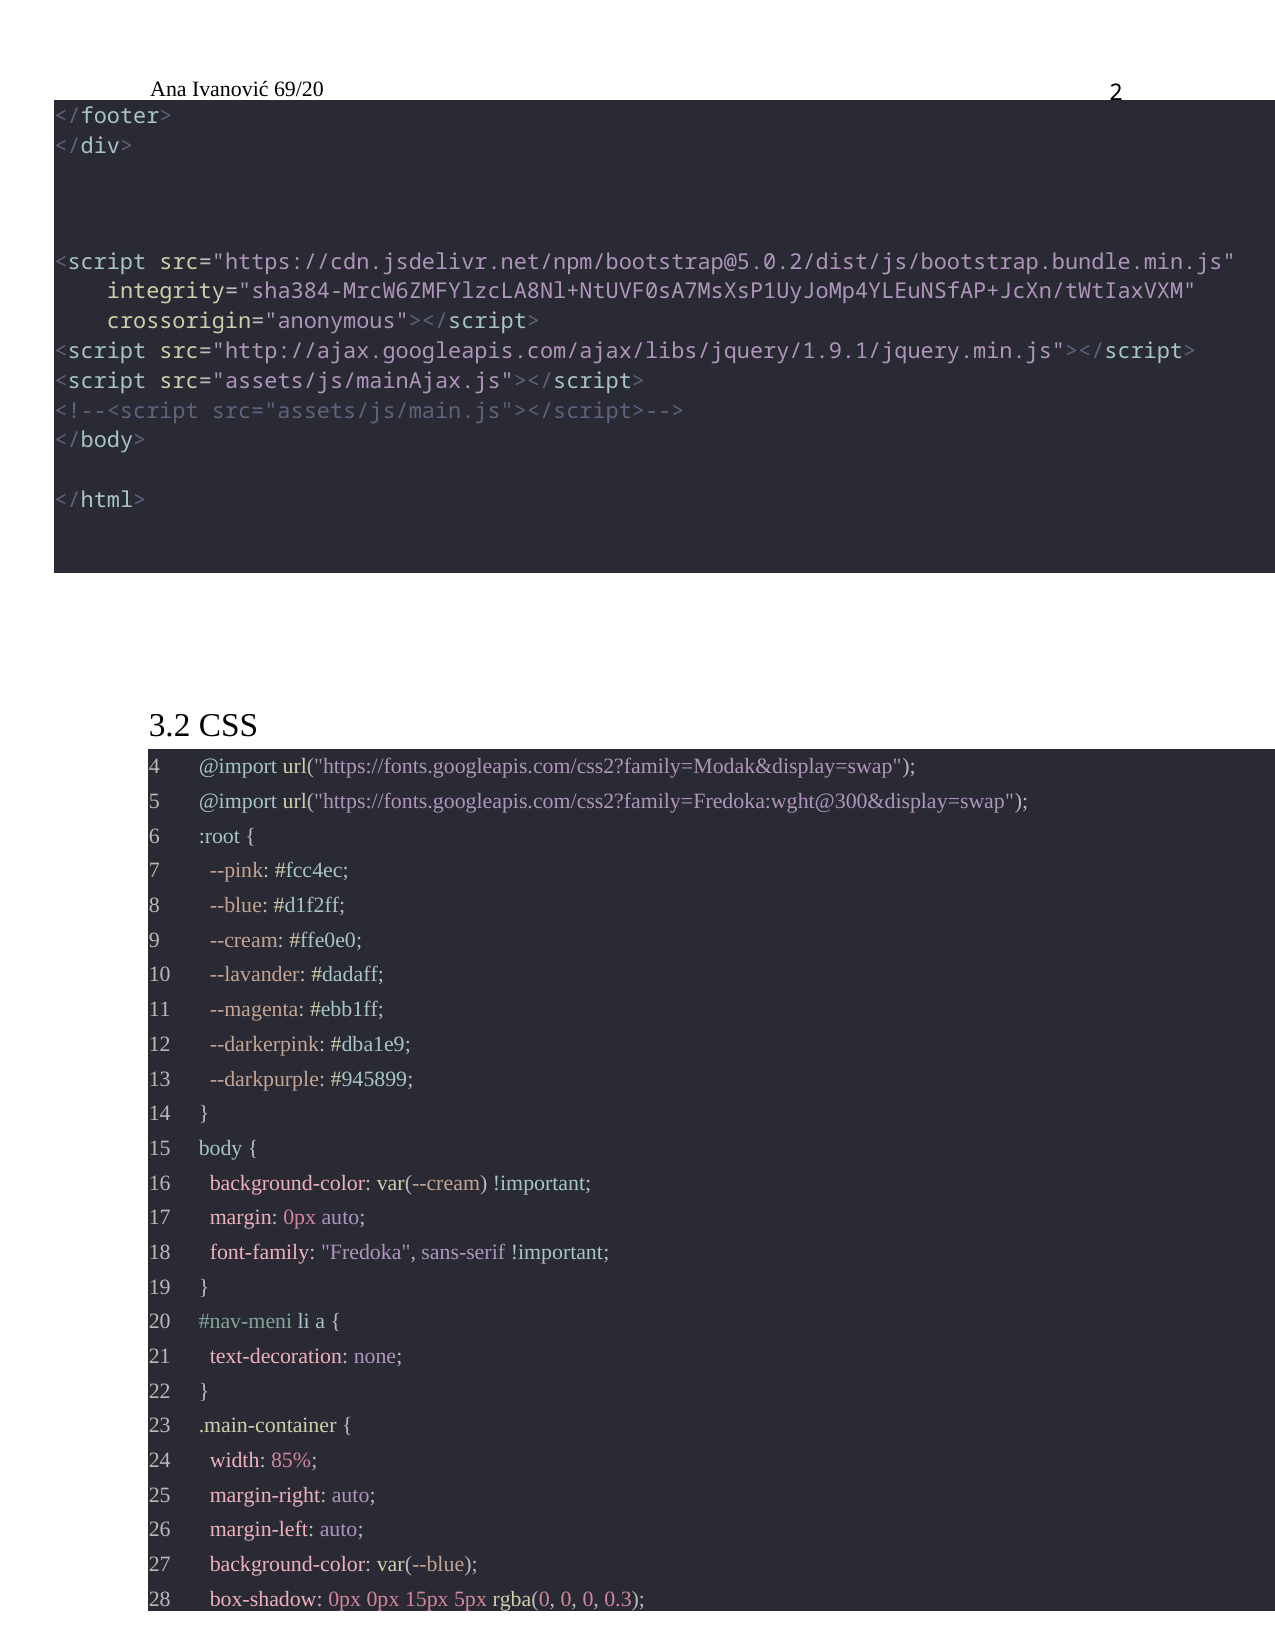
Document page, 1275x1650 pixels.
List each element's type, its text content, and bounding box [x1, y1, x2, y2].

text integrity="sha384-MrcW6ZMFYlzcLA8Nl+NtUVF0sA7MsXsP1UyJoMp4YLEuNSfAP+JcXn/tWtIaxVXM" [54, 275, 1275, 305]
list --magenta: #ebb1ff; [148, 992, 1275, 1021]
list body { [148, 1130, 1275, 1160]
list .main-container { [148, 1408, 1275, 1438]
list background-color: var(--blue); [148, 1547, 1275, 1576]
text <script src="https://cdn.jsdelivr.net/npm/bootstrap@5.0.2/dist/js/bootstrap.bundle.min.js" [54, 246, 1275, 275]
list --blue: #d1f2ff; [148, 888, 1275, 917]
text <script src="http://ajax.googleapis.com/ajax/libs/jquery/1.9.1/jquery.min.js"></script> [54, 335, 1275, 365]
text <!--<script src="assets/js/main.js"></script>--> [54, 394, 1275, 424]
text crossorigin="anonymous"></script> [54, 305, 1275, 335]
list width: 85%; [148, 1443, 1275, 1472]
list margin-left: auto; [148, 1512, 1275, 1542]
text </body> [54, 424, 1275, 454]
list @import url("https://fonts.googleapis.com/css2?family=Fredoka:wght@300&display=swap"); [148, 783, 1275, 813]
list margin: 0px auto; [148, 1200, 1275, 1229]
list --pink: #fcc4ec; [148, 853, 1275, 883]
list --darkerpink: #dba1e9; [148, 1026, 1275, 1056]
text </div> [54, 130, 1275, 159]
subtitle CSS [148, 706, 1275, 744]
text </footer> [54, 100, 1275, 130]
list } [148, 1269, 1275, 1299]
list font-family: "Fredoka", sans-serif !important; [148, 1234, 1275, 1264]
list --lavander: #dadaff; [148, 957, 1275, 987]
list } [148, 1096, 1275, 1125]
list margin-right: auto; [148, 1477, 1275, 1507]
list box-shadow: 0px 0px 15px 5px rgba(0, 0, 0, 0.3); [148, 1581, 1275, 1611]
list #nav-meni li a { [148, 1304, 1275, 1333]
list background-color: var(--cream) !important; [148, 1165, 1275, 1195]
list --cream: #ffe0e0; [148, 922, 1275, 952]
list @import url("https://fonts.googleapis.com/css2?family=Modak&display=swap"); [148, 749, 1275, 778]
list text-decoration: none; [148, 1338, 1275, 1368]
text <script src="assets/js/mainAjax.js"></script> [54, 365, 1275, 394]
list } [148, 1373, 1275, 1403]
list --darkpurple: #945899; [148, 1061, 1275, 1091]
list :root { [148, 818, 1275, 848]
text </html> [54, 484, 1275, 514]
